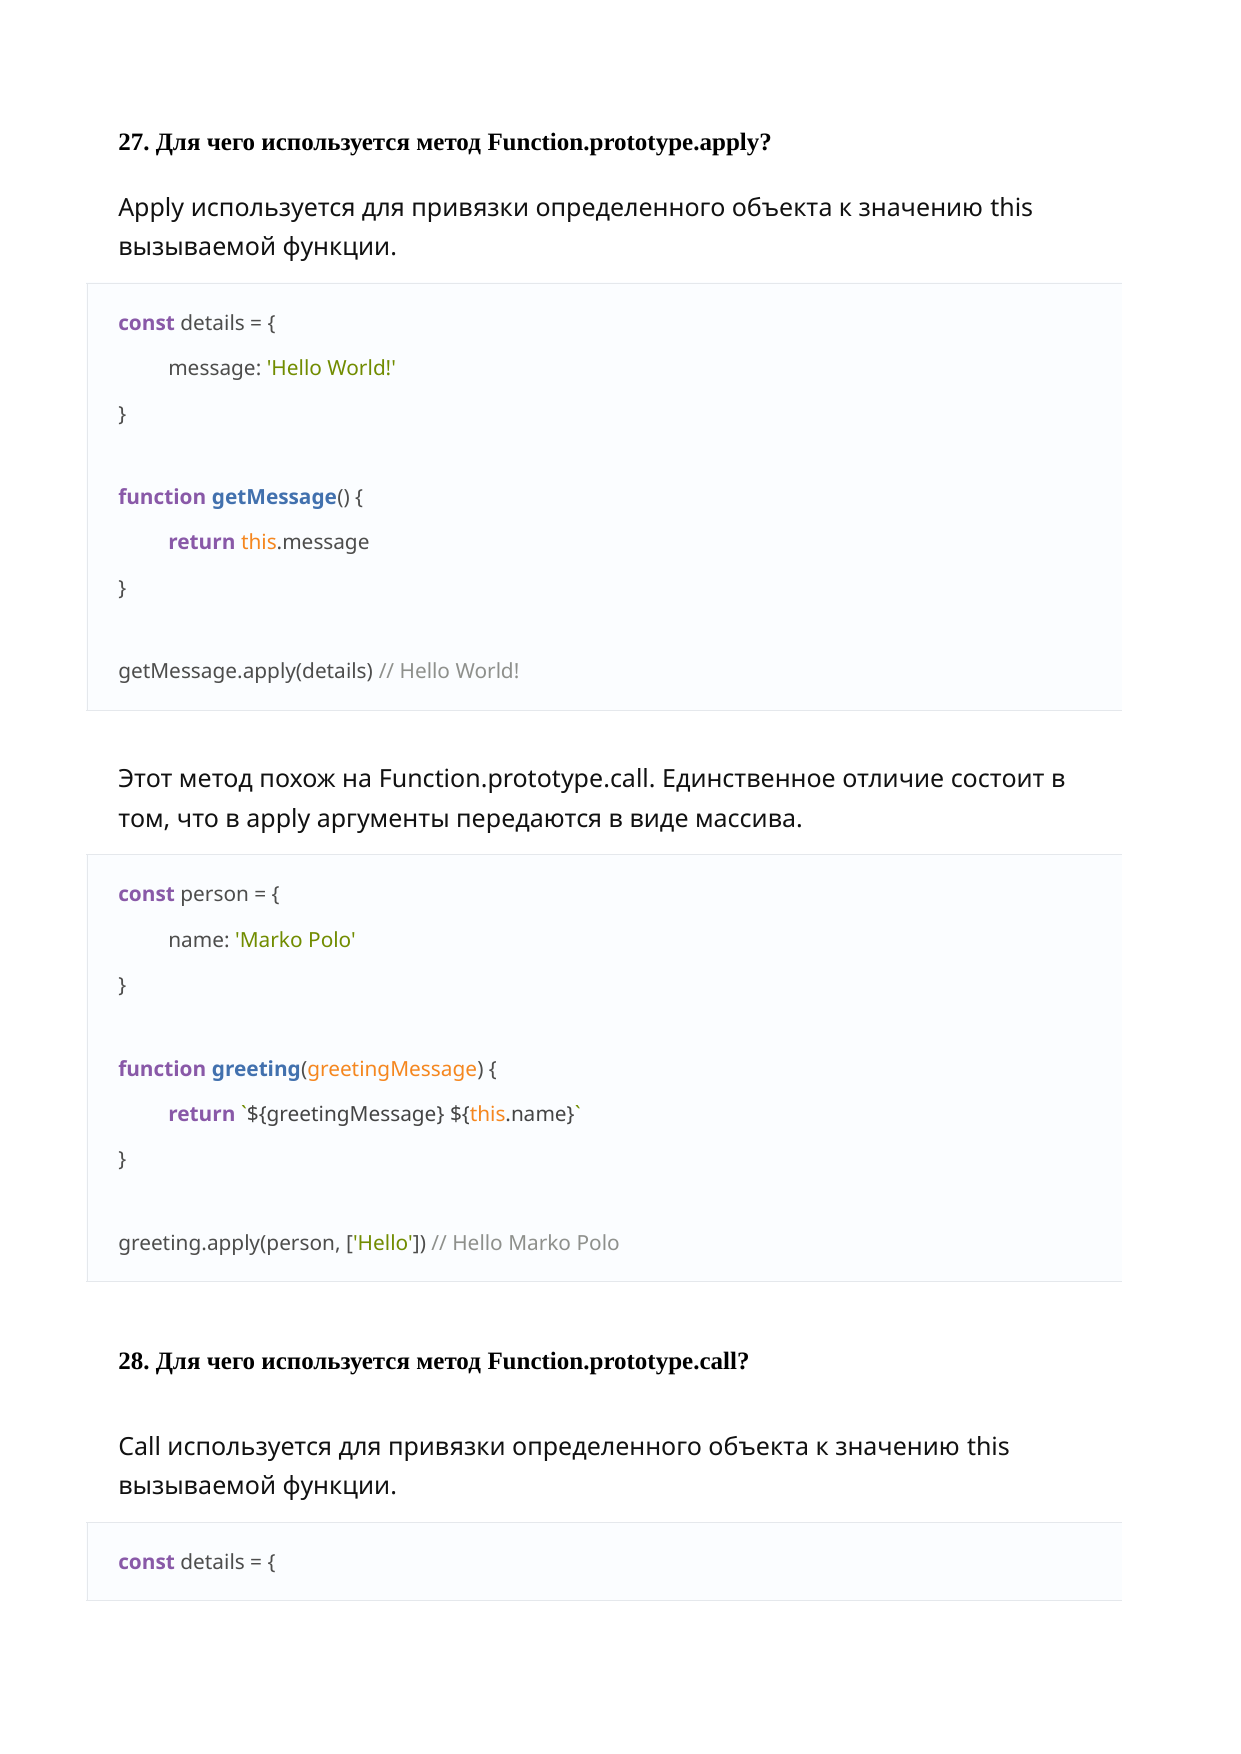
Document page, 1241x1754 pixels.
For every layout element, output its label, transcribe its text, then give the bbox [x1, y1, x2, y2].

text greeting.apply(person, ['Hello']) // Hello Marko Polo [88, 1202, 1122, 1281]
text const person = { [88, 855, 1122, 899]
text Call используется для привязки определенного объекта к значению this вызываемой функции. [118, 1395, 1122, 1502]
text Этот метод похож на Function.prototype.call. Единственное отличие состоит в том, что в apply аргументы передаются в виде массива. [118, 727, 1122, 834]
text function getMessage() { [88, 457, 1122, 502]
text name: 'Marko Polo' [88, 899, 1122, 945]
text Apply используется для привязки определенного объекта к значению this вызываемой функции. [118, 156, 1122, 263]
subtitle 28. Для чего используется метод Function.prototype.call? [118, 1346, 1122, 1375]
text return this.message [88, 502, 1122, 547]
text message: 'Hello World!' [88, 328, 1122, 373]
text getMessage.apply(details) // Hello World! [88, 631, 1122, 710]
subtitle 27. Для чего используется метод Function.prototype.apply? [118, 118, 1122, 156]
text function greeting(greetingMessage) { [88, 1028, 1122, 1073]
text const details = { [88, 1523, 1122, 1600]
text return `${greetingMessage} ${this.name}` [88, 1073, 1122, 1119]
text } [88, 1119, 1122, 1164]
text } [88, 547, 1122, 593]
text } [88, 945, 1122, 990]
text const details = { [88, 284, 1122, 328]
text } [88, 373, 1122, 419]
